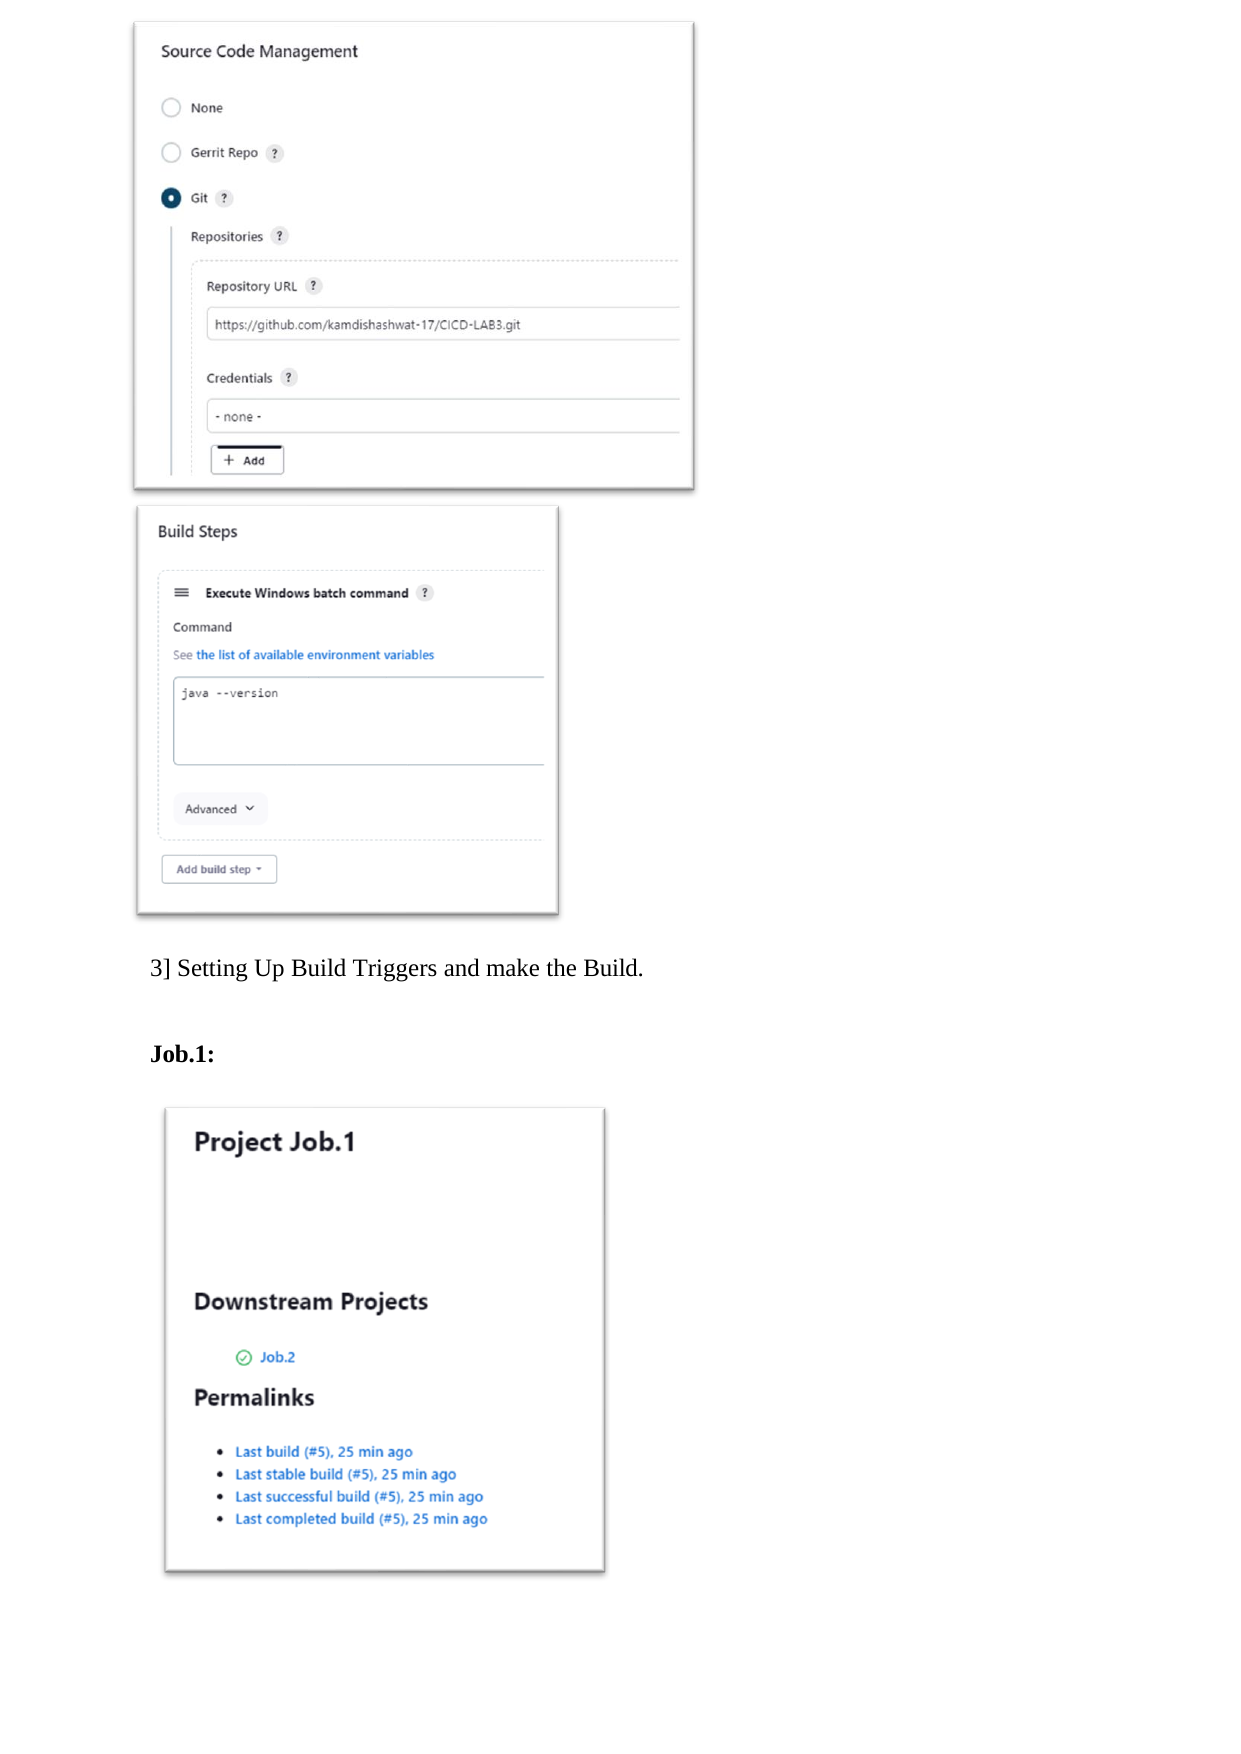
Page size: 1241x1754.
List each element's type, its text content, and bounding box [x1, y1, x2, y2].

text Job.1: [150, 1039, 1180, 1068]
picture [126, 18, 701, 500]
list Setting Up Build Triggers and make the Build. [150, 953, 1180, 981]
picture [158, 1104, 611, 1582]
picture [130, 501, 565, 925]
